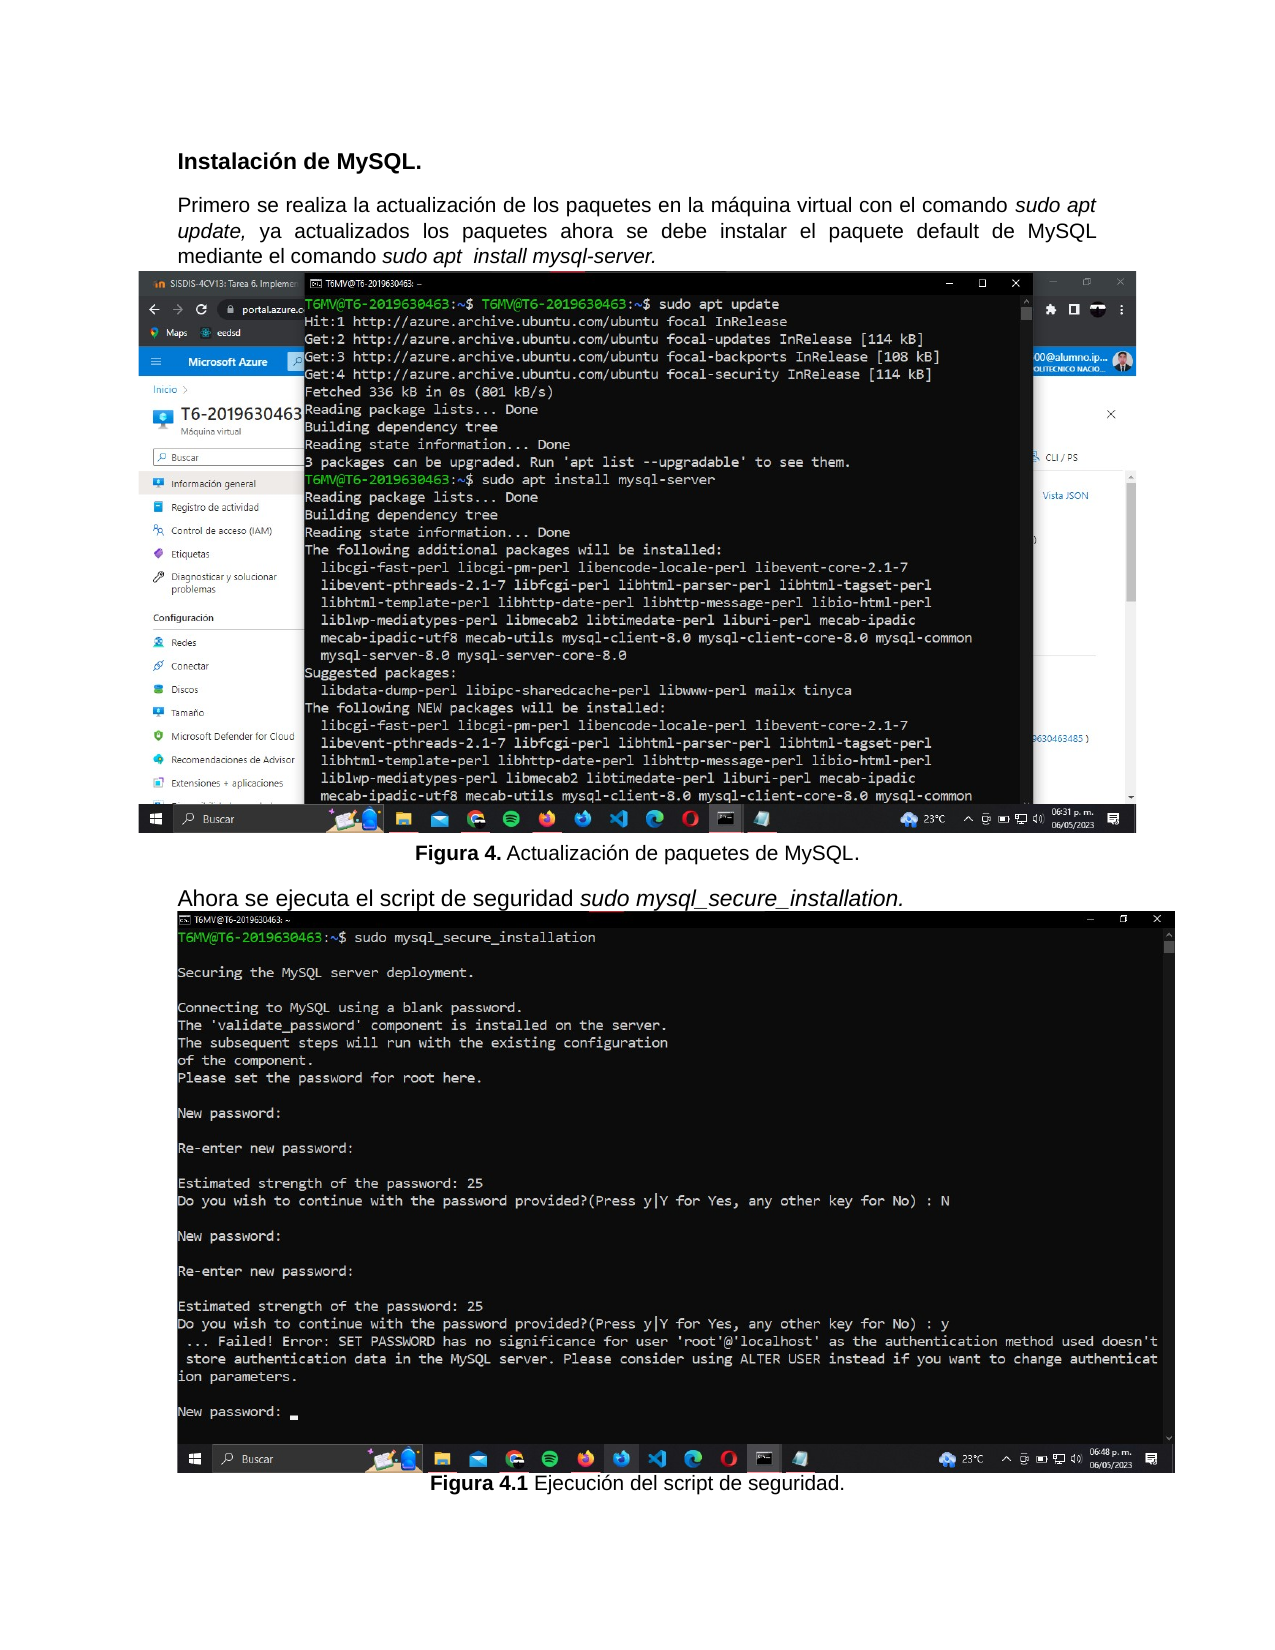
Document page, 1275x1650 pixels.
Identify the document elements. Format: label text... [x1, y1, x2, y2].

text Primero se realiza la actualización de los paquetes en la máquina virtual con el comando sudo apt update, ya actualizados los paquetes ahora se debe instalar el paquete default de MySQL mediante el comando sudo apt install mysql-server. [177, 193, 1098, 268]
text Figura 4. Actualización de paquetes de MySQL. [177, 839, 1098, 866]
picture [177, 911, 1175, 1473]
text Ahora se ejecuta el script de seguridad sudo mysql_secure_installation. [177, 884, 1098, 911]
picture [138, 271, 1137, 833]
text Instalación de MySQL. [177, 148, 1098, 174]
text Figura 4.1 Ejecución del script de seguridad. [177, 1471, 1098, 1495]
